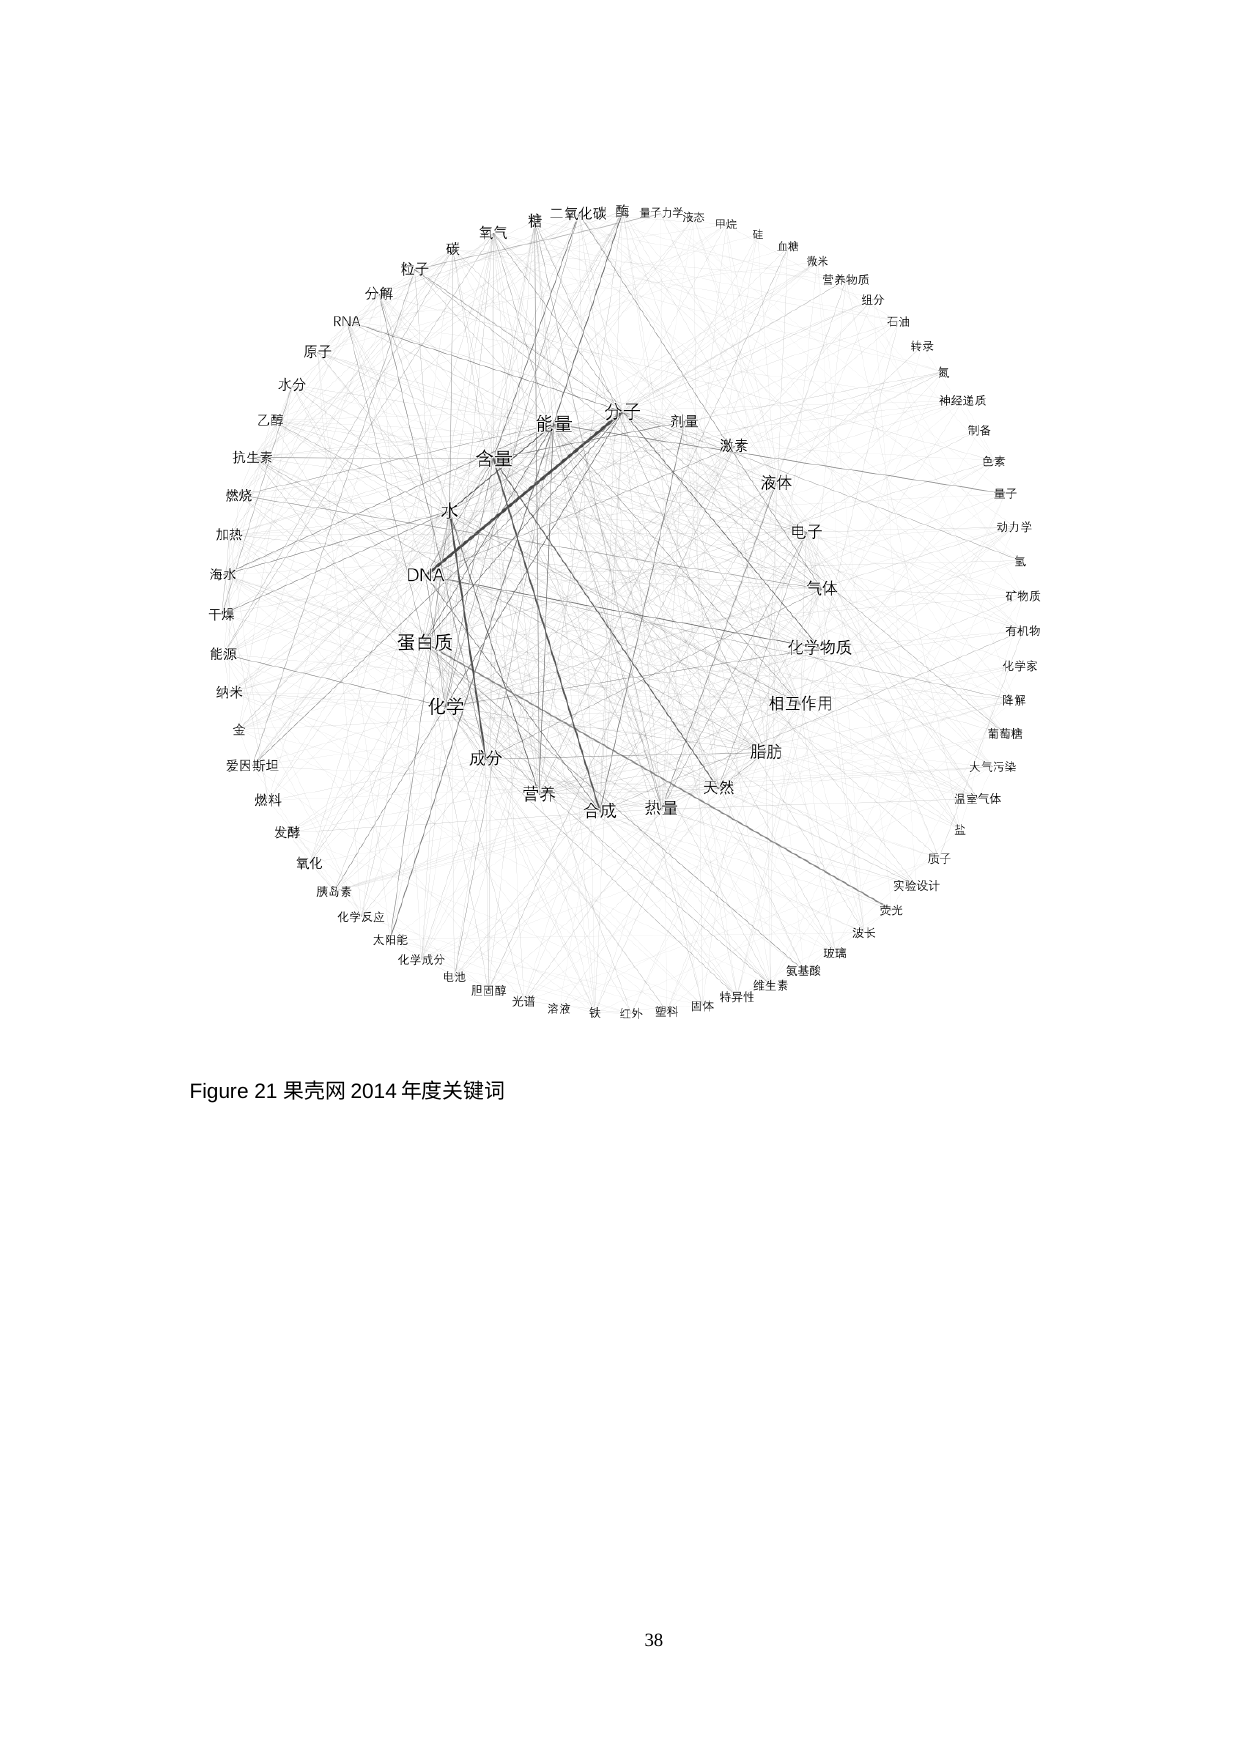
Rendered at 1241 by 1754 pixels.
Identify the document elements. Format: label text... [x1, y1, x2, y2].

text Figure 21 果壳网 2014年度关键词 [148, 1073, 1122, 1106]
picture [189, 179, 1055, 1045]
